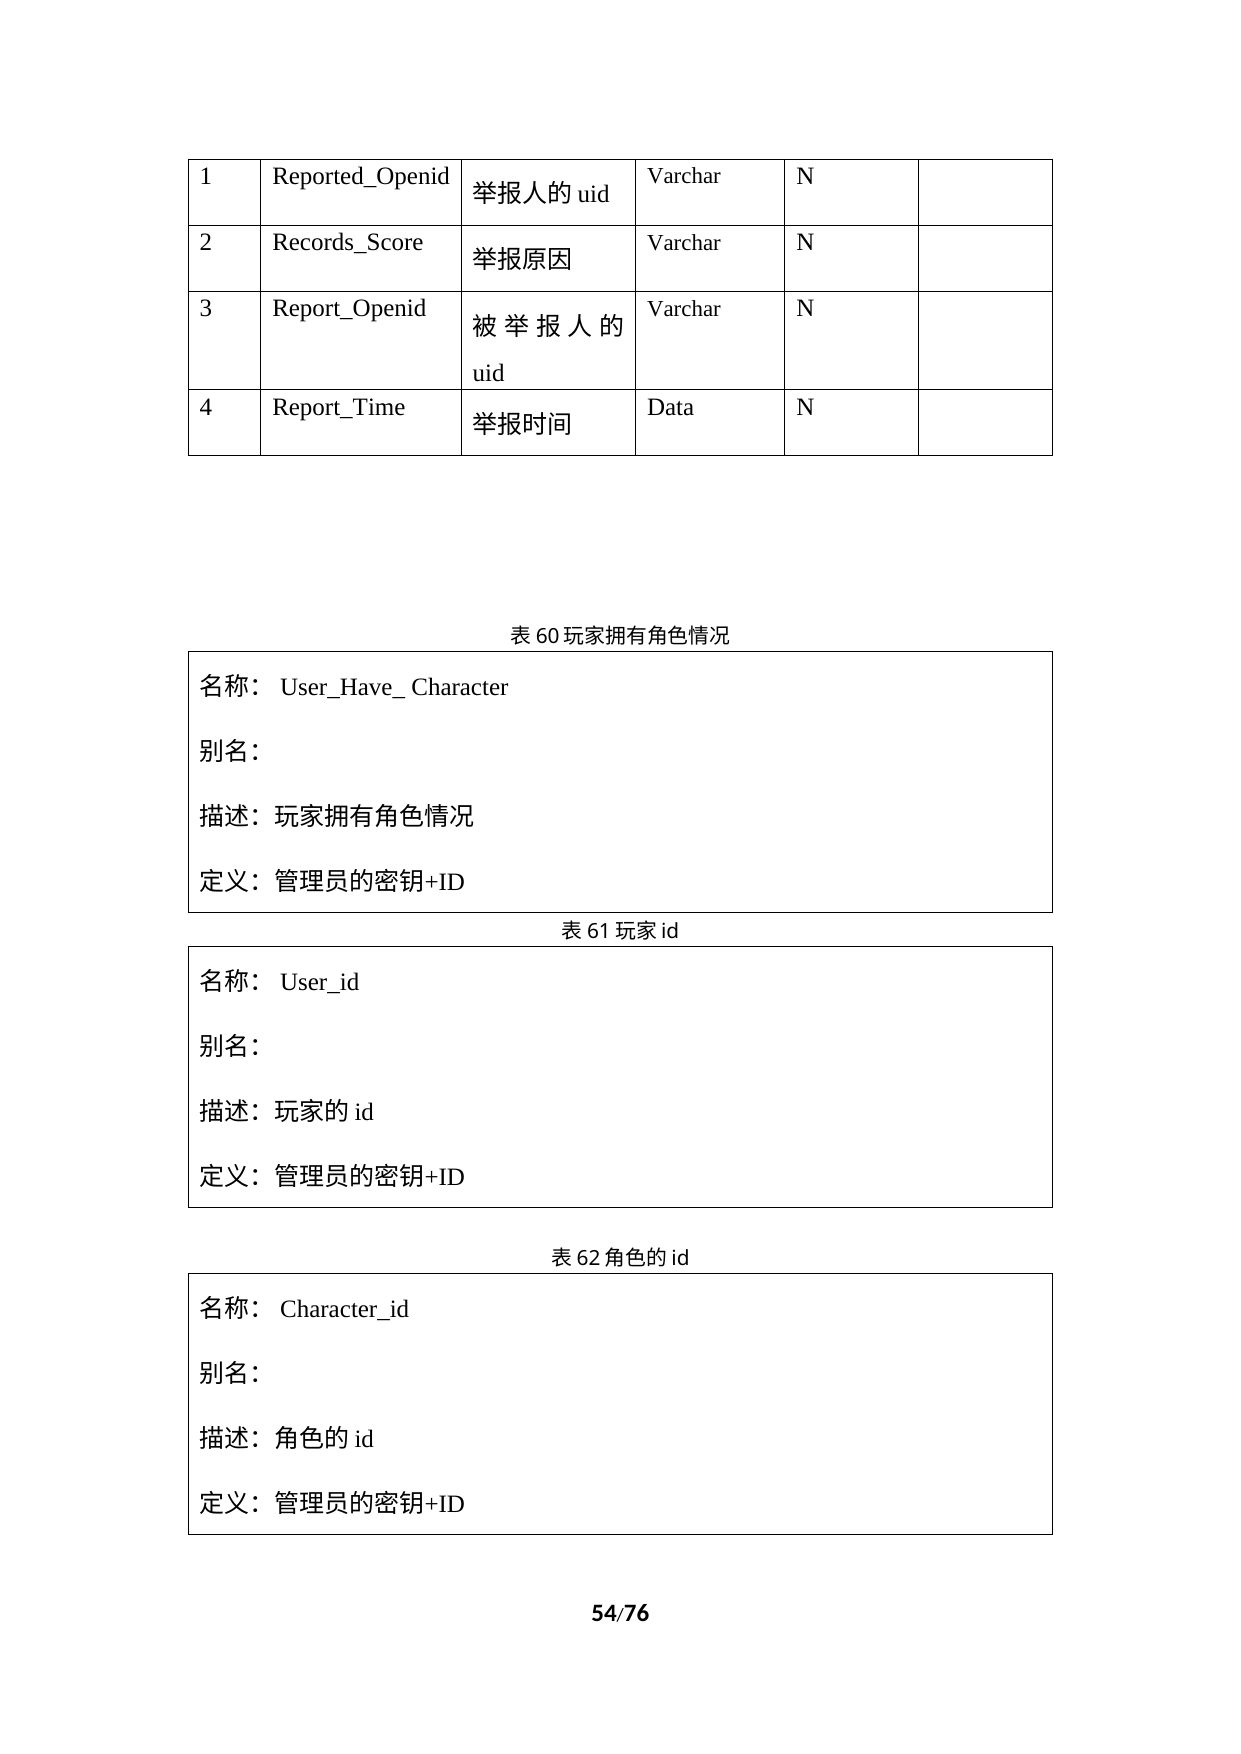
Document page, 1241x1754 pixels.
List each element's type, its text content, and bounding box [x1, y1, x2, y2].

table_cell 举报原因 [462, 226, 635, 291]
table_cell Reported_Openid [261, 160, 461, 224]
table_cell 3 [189, 292, 260, 389]
table_cell Report_Openid [261, 292, 461, 389]
table_header 名称： Character_id 别名： 描述：角色的id 定义：管理员的密钥+ID [189, 1274, 1052, 1534]
table_cell [919, 160, 1052, 224]
table_header 名称： User_Have_ Character 别名： 描述：玩家拥有角色情况 定义：管理员的密钥+ID [189, 652, 1052, 912]
table_cell [919, 390, 1052, 455]
table_cell [919, 292, 1052, 389]
table_cell N [785, 292, 918, 389]
table_cell 举报时间 [462, 390, 635, 455]
table_cell N [785, 390, 918, 455]
table_cell 4 [189, 390, 260, 455]
table_cell Varchar [636, 226, 784, 291]
table_cell Report_Time [261, 390, 461, 455]
table_cell N [785, 160, 918, 224]
table_cell Varchar [636, 160, 784, 224]
table_cell Varchar [636, 292, 784, 389]
table_cell N [785, 226, 918, 291]
table_cell 被举报人的uid [462, 292, 635, 389]
table_cell [919, 226, 1052, 291]
table_cell 2 [189, 226, 260, 291]
table_cell 举报人的uid [462, 160, 635, 224]
table_cell Data [636, 390, 784, 455]
table_header 名称： User_id 别名： 描述：玩家的id 定义：管理员的密钥+ID [189, 947, 1052, 1207]
table_cell Records_Score [261, 226, 461, 291]
table_cell 1 [189, 160, 260, 224]
